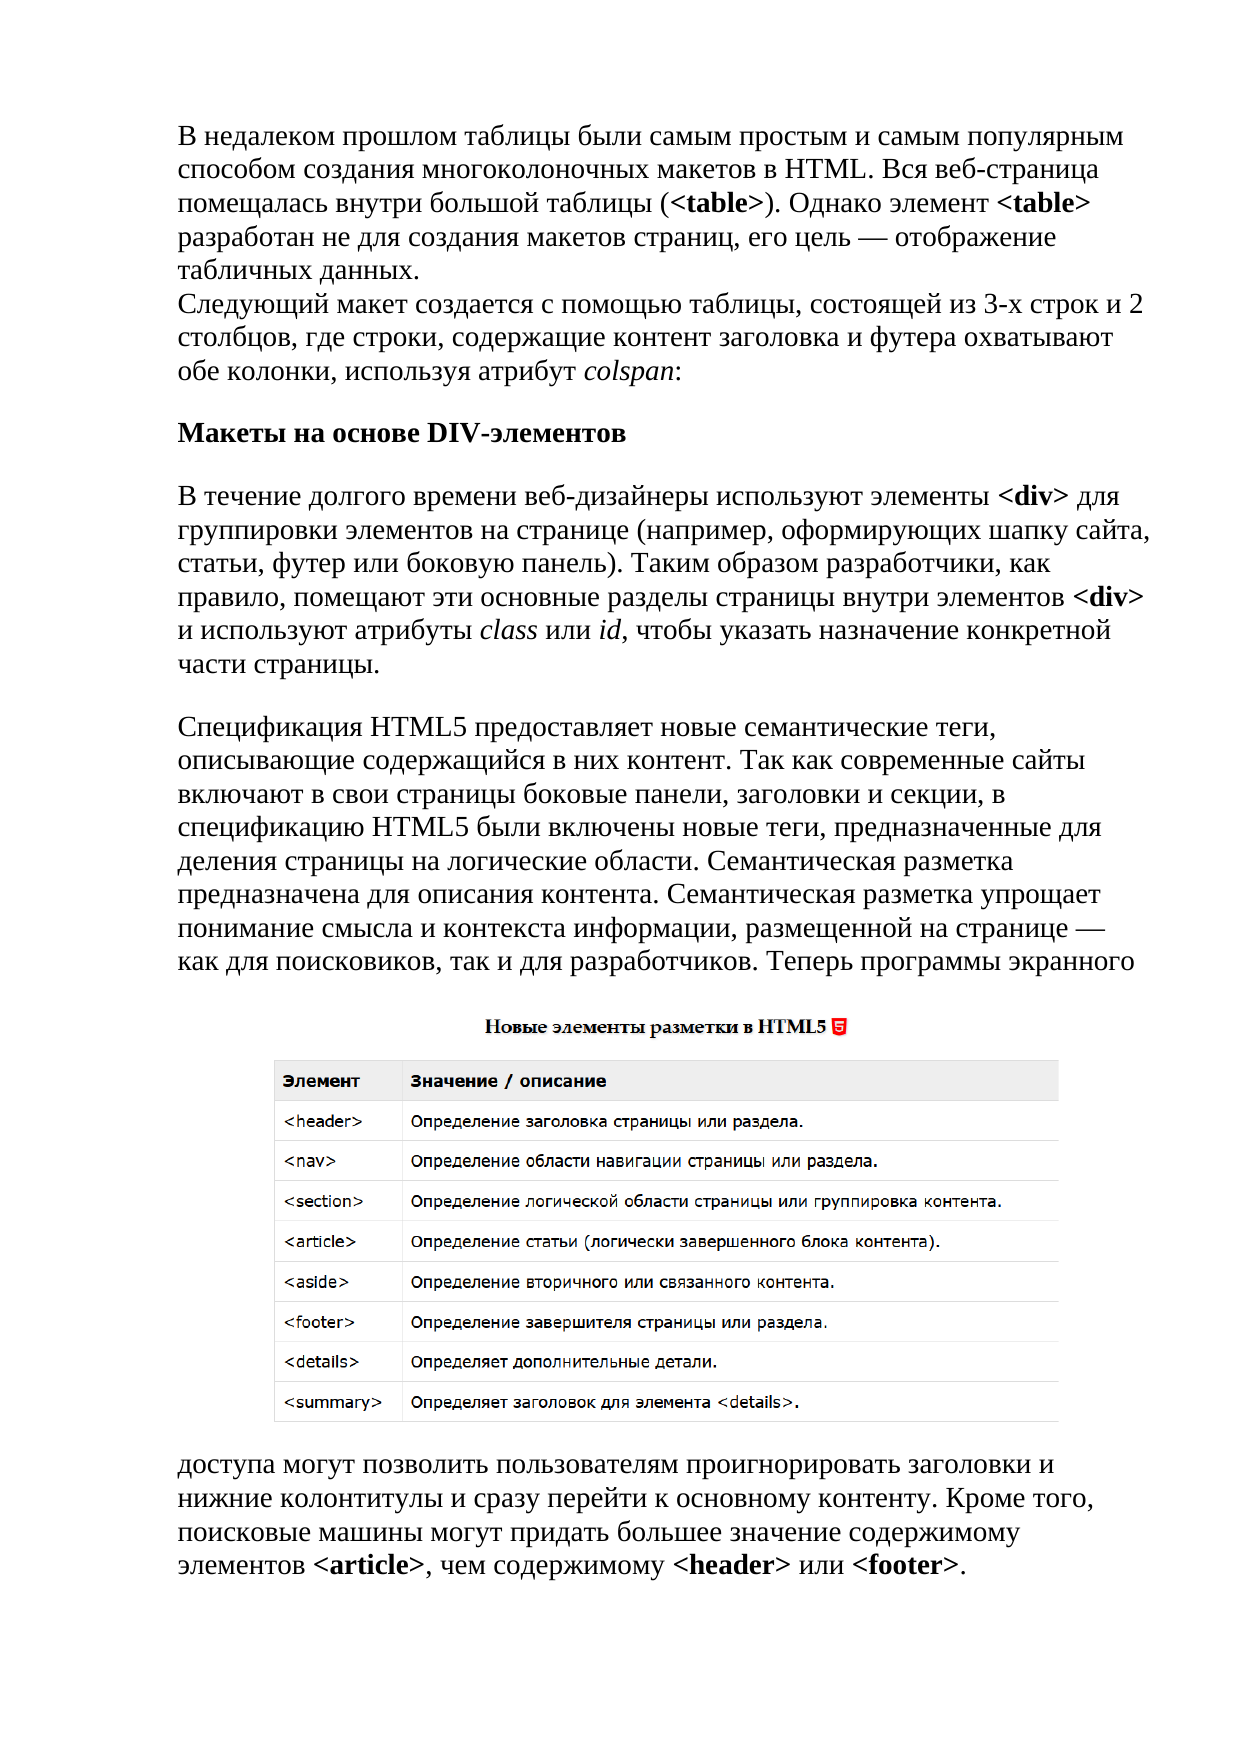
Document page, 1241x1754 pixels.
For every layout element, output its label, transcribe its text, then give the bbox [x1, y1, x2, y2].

picture [267, 1004, 1058, 1423]
subtitle Макеты на основе DIV-элементов [177, 416, 1152, 449]
text В течение долгого времени веб-дизайнеры используют элементы <div> для группировки элементов на странице (например, оформирующих шапку сайта, статьи, футер или боковую панель). Таким образом разработчики, как правило, помещают эти основные разделы страницы внутри элементов <div> и используют атрибуты class или id, чтобы указать назначение конкретной части страницы. [177, 478, 1152, 679]
text В недалеком прошлом таблицы были самым простым и самым популярным способом создания многоколоночных макетов в HTML. Вся веб-страница помещалась внутри большой таблицы (<table>). Однако элемент <table> разработан не для создания макетов страниц, его цель — отображение табличных данных. Следующий макет создается с помощью таблицы, состоящей из 3-х строк и 2 столбцов, где строки, содержащие контент заголовка и футера охватывают обе колонки, используя атрибут colspan: [177, 118, 1152, 386]
